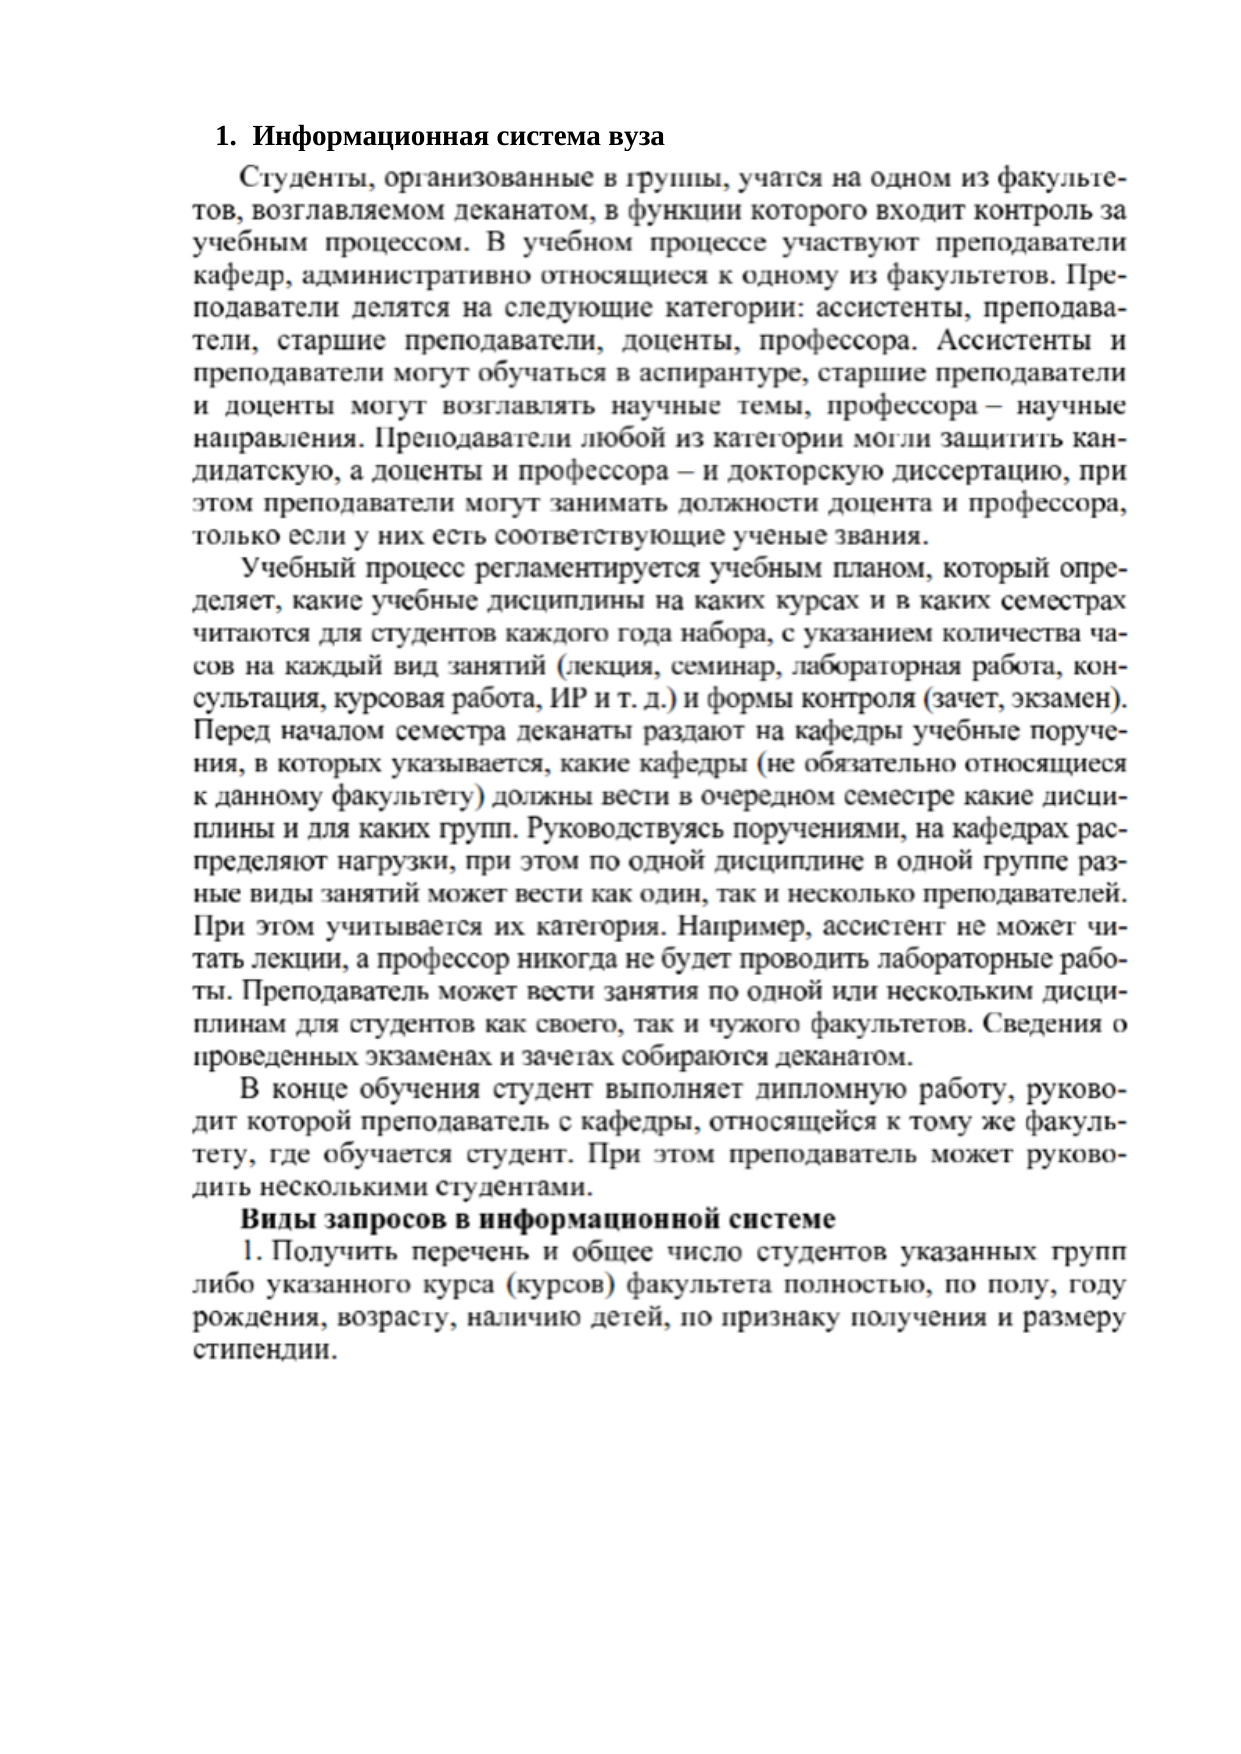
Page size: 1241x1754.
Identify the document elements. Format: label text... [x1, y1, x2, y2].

list Информационная система вуза [215, 118, 1152, 152]
picture [177, 151, 1139, 1372]
